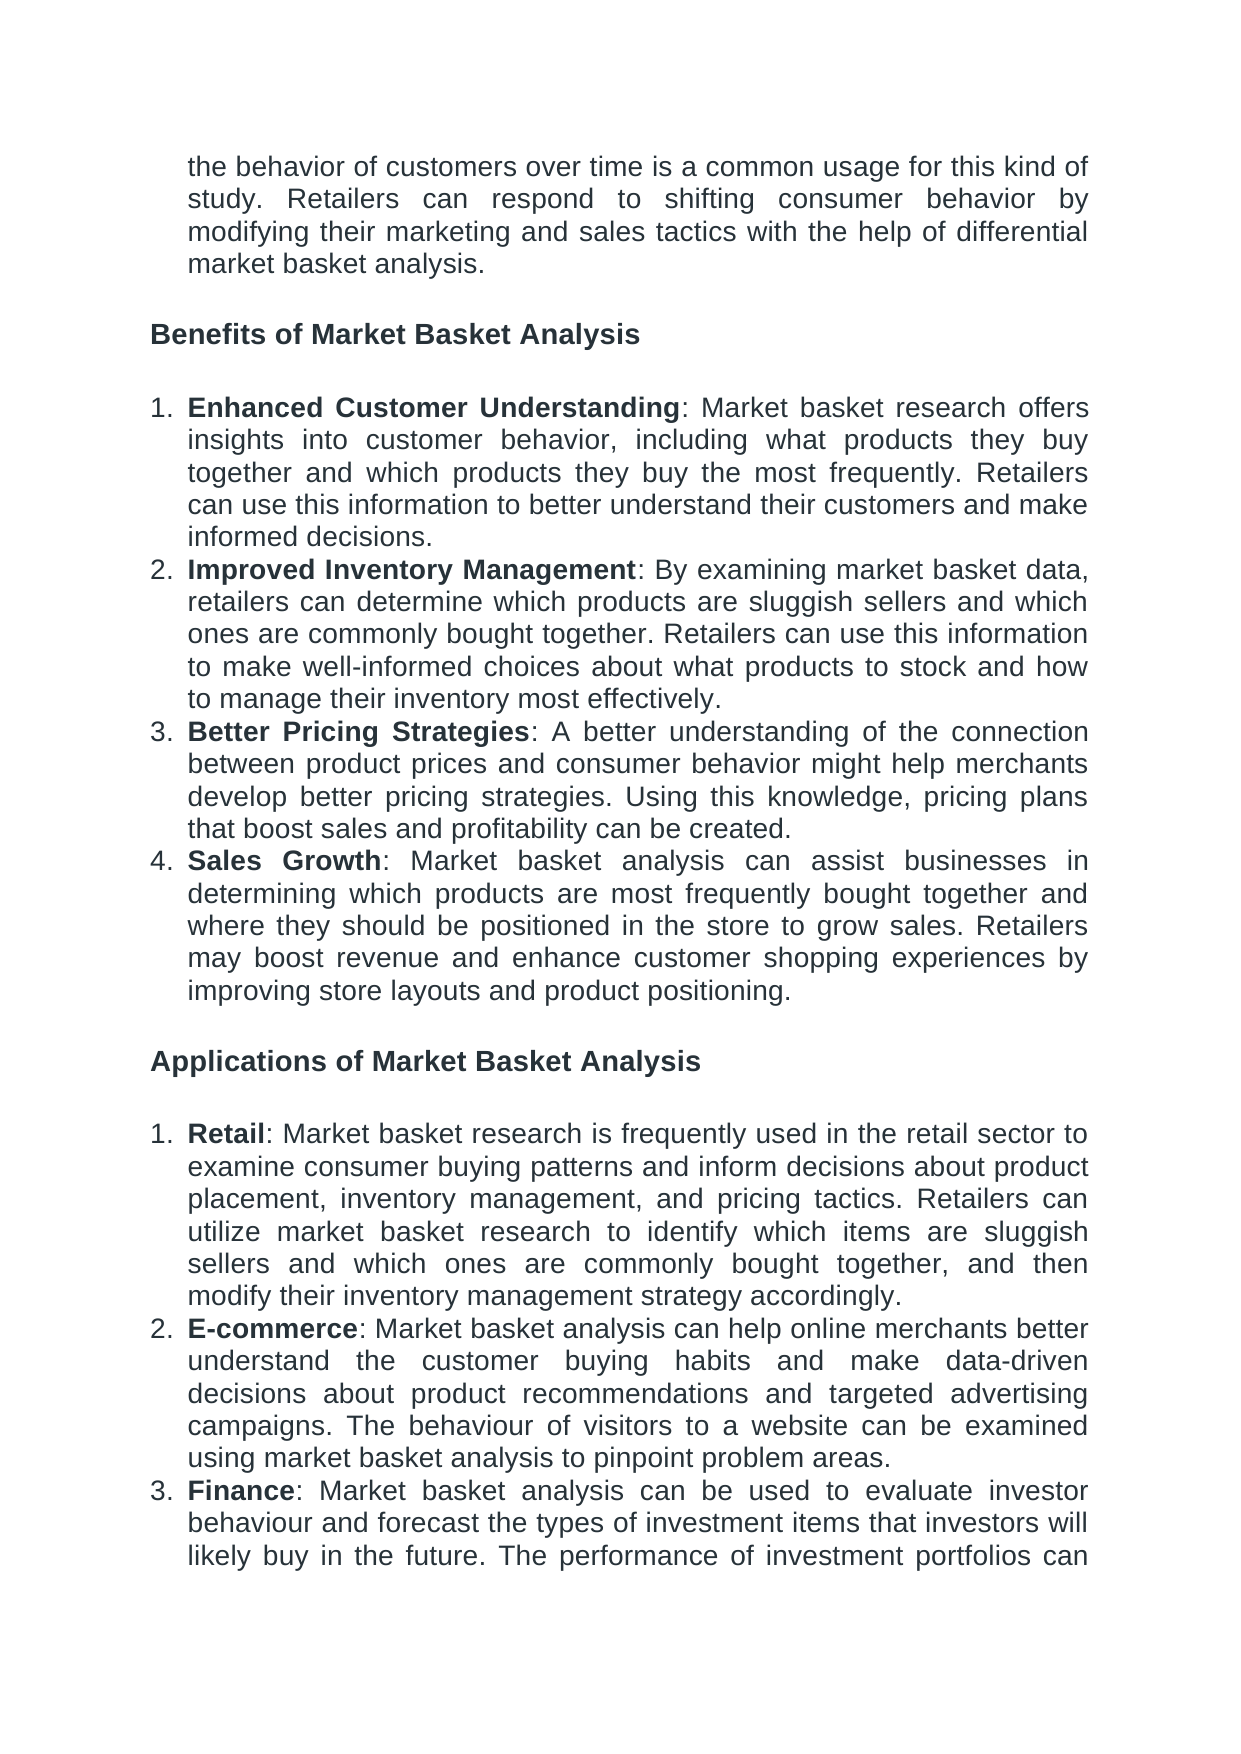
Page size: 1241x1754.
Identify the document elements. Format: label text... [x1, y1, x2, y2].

list Sales Growth: Market basket analysis can assist businesses in determining which products are most frequently bought together and where they should be positioned in the store to grow sales. Retailers may boost revenue and enhance customer shopping experiences by improving store layouts and product positioning. [150, 844, 1090, 1006]
subtitle Applications of Market Basket Analysis [150, 1044, 1090, 1077]
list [150, 150, 1090, 279]
list Better Pricing Strategies: A better understanding of the connection between product prices and consumer behavior might help merchants develop better pricing strategies. Using this knowledge, pricing plans that boost sales and profitability can be created. [150, 715, 1090, 844]
list Enhanced Customer Understanding: Market basket research offers insights into customer behavior, including what products they buy together and which products they buy the most frequently. Retailers can use this information to better understand their customers and make informed decisions. [150, 391, 1090, 553]
list Retail: Market basket research is frequently used in the retail sector to examine consumer buying patterns and inform decisions about product placement, inventory management, and pricing tactics. Retailers can utilize market basket research to identify which items are sluggish sellers and which ones are commonly bought together, and then modify their inventory management strategy accordingly. [150, 1117, 1090, 1312]
list E-commerce: Market basket analysis can help online merchants better understand the customer buying habits and make data-driven decisions about product recommendations and targeted advertising campaigns. The behaviour of visitors to a website can be examined using market basket analysis to pinpoint problem areas. [150, 1312, 1090, 1474]
subtitle Benefits of Market Basket Analysis [150, 317, 1090, 351]
list Improved Inventory Management: By examining market basket data, retailers can determine which products are sluggish sellers and which ones are commonly bought together. Retailers can use this information to make well-informed choices about what products to stock and how to manage their inventory most effectively. [150, 553, 1090, 715]
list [150, 1474, 1090, 1571]
